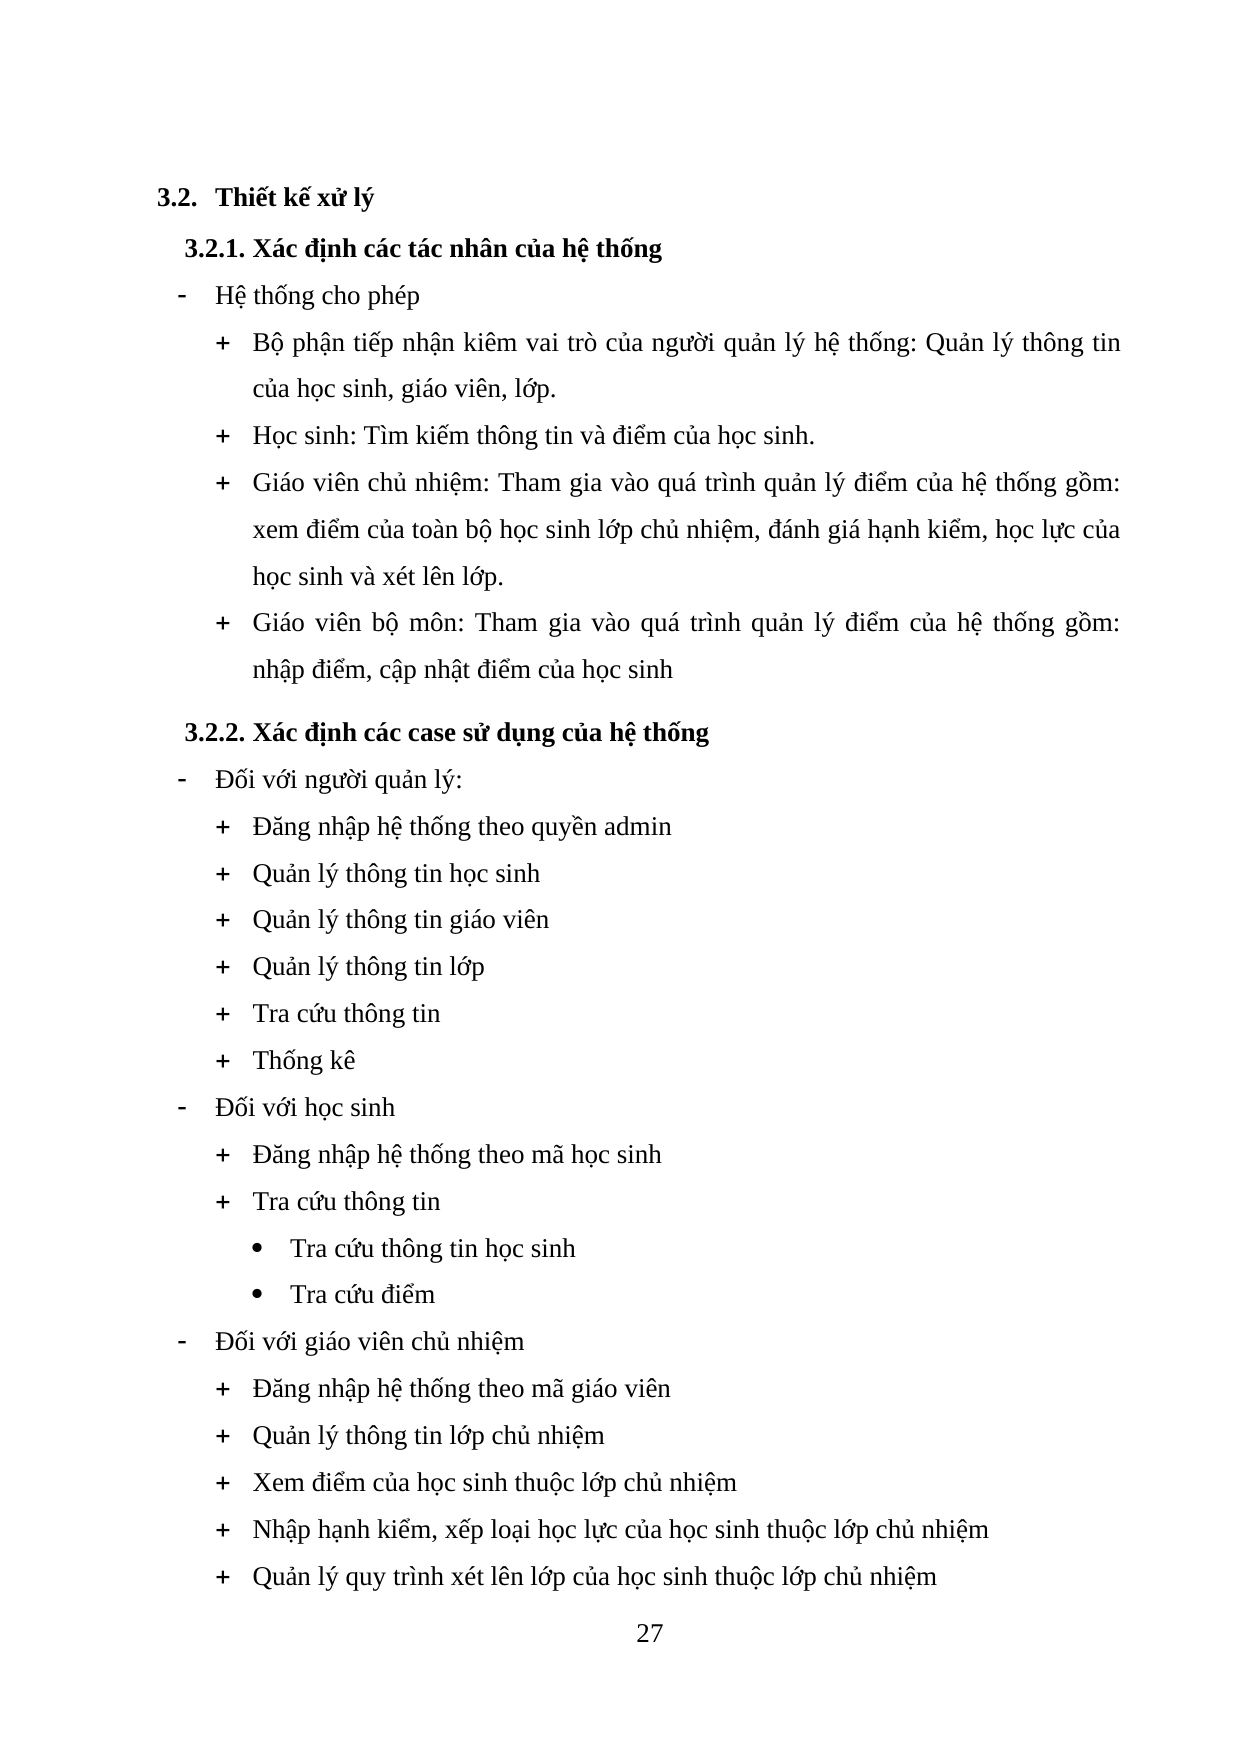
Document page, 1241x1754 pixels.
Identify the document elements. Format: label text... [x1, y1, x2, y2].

list Xem điểm của học sinh thuộc lớp chủ nhiệm [215, 1466, 1122, 1497]
list Quản lý thông tin học sinh [215, 857, 1122, 888]
list Quản lý thông tin giáo viên [215, 904, 1122, 935]
subtitle Xác định các tác nhân của hệ thống [215, 232, 1122, 263]
list Giáo viên bộ môn: Tham gia vào quá trình quản lý điểm của hệ thống gồm: nhập điểm, cập nhật điểm của học sinh [215, 606, 1122, 684]
list Nhập hạnh kiểm, xếp loại học lực của học sinh thuộc lớp chủ nhiệm [215, 1513, 1122, 1544]
list Đối với giáo viên chủ nhiệm [177, 1326, 1122, 1357]
list Quản lý thông tin lớp [215, 951, 1122, 982]
list Quản lý quy trình xét lên lớp của học sinh thuộc lớp chủ nhiệm [215, 1560, 1122, 1591]
list Tra cứu thông tin [215, 997, 1122, 1029]
list Học sinh: Tìm kiếm thông tin và điểm của học sinh. [215, 419, 1122, 451]
list Tra cứu điểm [252, 1279, 1122, 1310]
list Đối với người quản lý: [177, 763, 1122, 794]
list Quản lý thông tin lớp chủ nhiệm [215, 1419, 1122, 1451]
list Bộ phận tiếp nhận kiêm vai trò của người quản lý hệ thống: Quản lý thông tin của học sinh, giáo viên, lớp. [215, 326, 1122, 404]
list Giáo viên chủ nhiệm: Tham gia vào quá trình quản lý điểm của hệ thống gồm: xem điểm của toàn bộ học sinh lớp chủ nhiệm, đánh giá hạnh kiểm, học lực của học sinh và xét lên lớp. [215, 466, 1122, 591]
list Đăng nhập hệ thống theo quyền admin [215, 810, 1122, 841]
list Đăng nhập hệ thống theo mã học sinh [215, 1138, 1122, 1169]
subtitle Xác định các case sử dụng của hệ thống [215, 716, 1122, 747]
list Thống kê [215, 1044, 1122, 1076]
list Đăng nhập hệ thống theo mã giáo viên [215, 1372, 1122, 1404]
list Hệ thống cho phép [177, 279, 1122, 310]
subtitle Thiết kế xử lý [177, 181, 1122, 213]
list Đối với học sinh [177, 1091, 1122, 1122]
list Tra cứu thông tin [215, 1185, 1122, 1216]
list Tra cứu thông tin học sinh [252, 1232, 1122, 1263]
